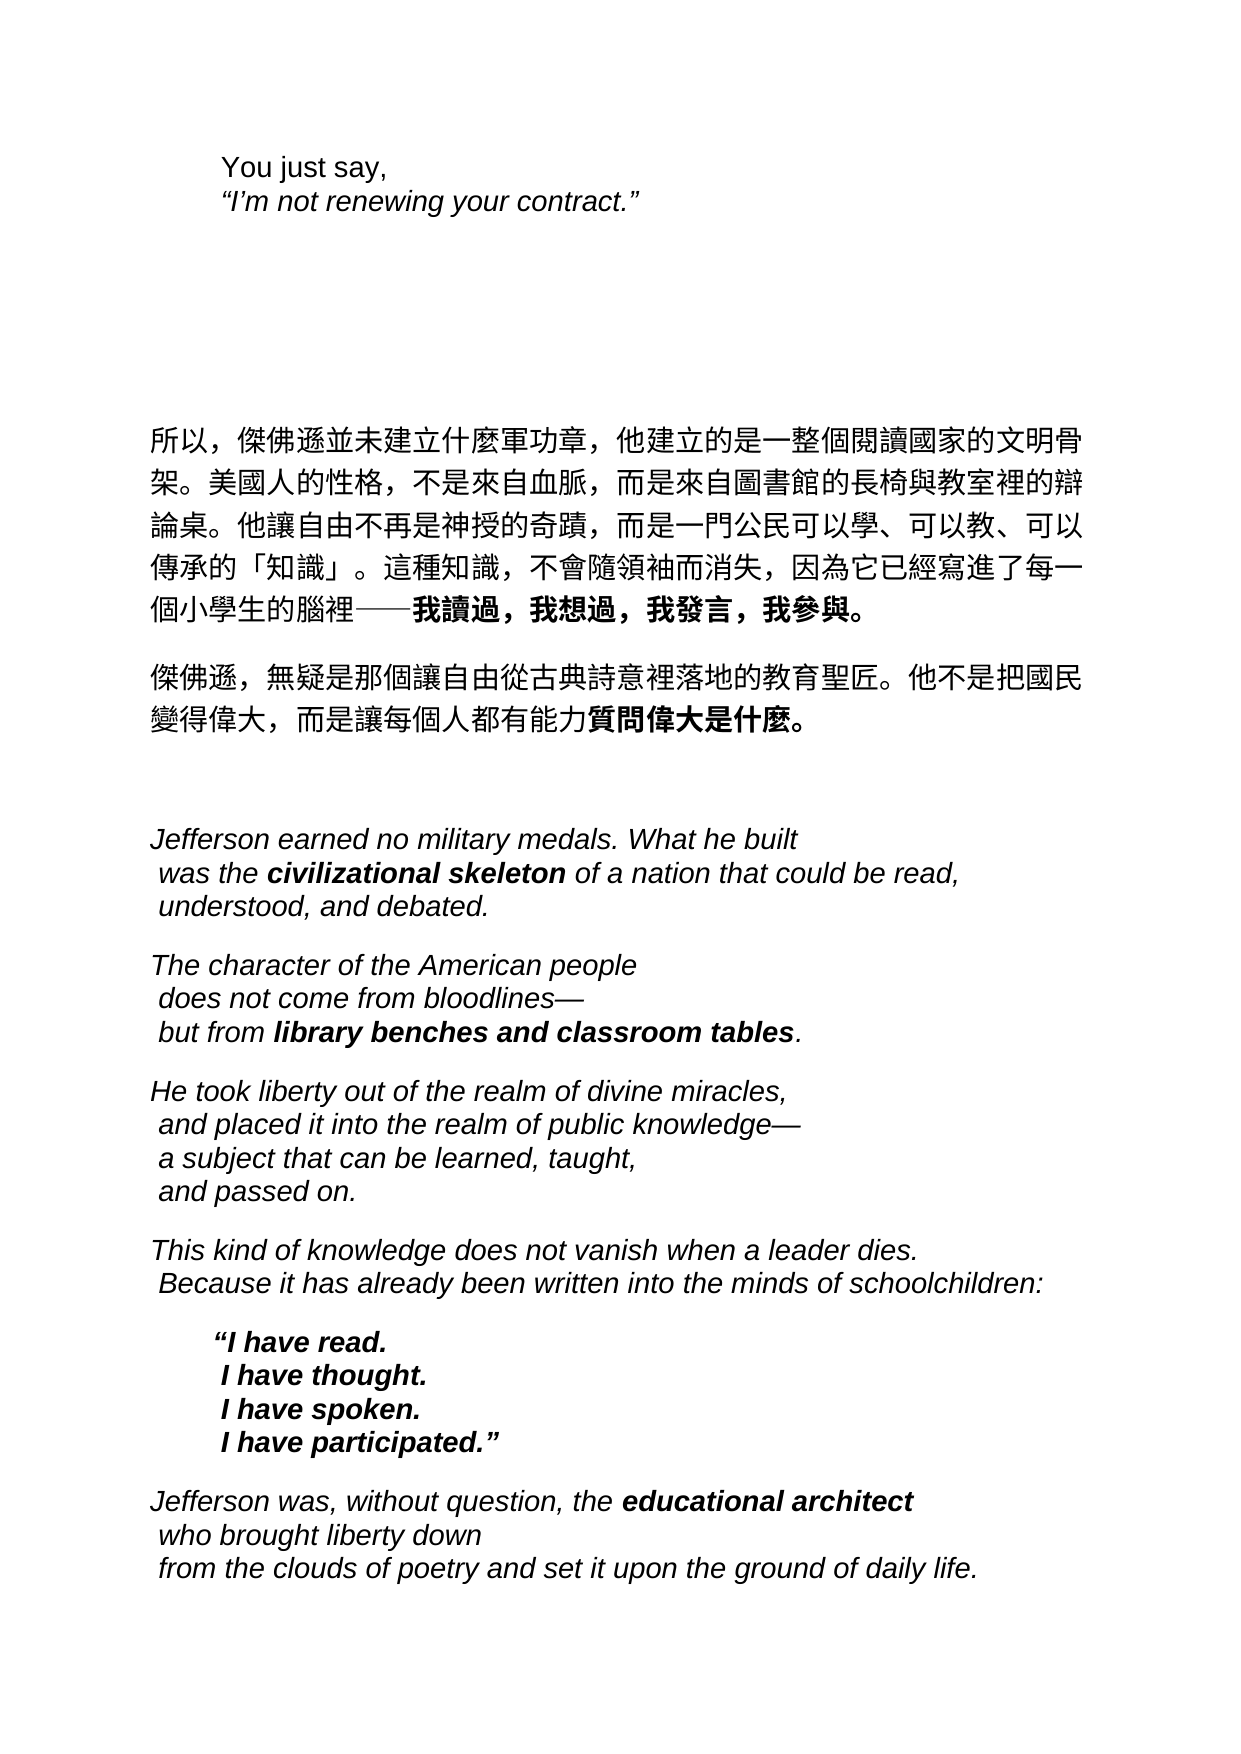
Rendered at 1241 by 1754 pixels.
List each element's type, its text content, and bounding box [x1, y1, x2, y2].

text 所以，傑佛遜並未建立什麼軍功章，他建立的是一整個閱讀國家的文明骨架。美國人的性格，不是來自血脈，而是來自圖書館的長椅與教室裡的辯論桌。他讓自由不再是神授的奇蹟，而是一門公民可以學、可以教、可以傳承的「知識」。這種知識，不會隨領袖而消失，因為它已經寫進了每一個小學生的腦裡——我讀過，我想過，我發言，我參與。 [150, 418, 1090, 629]
text Jefferson earned no military medals. What he built was the civilizational skeleton of a nation that could be read, understood, and debated. [150, 822, 1090, 923]
text He took liberty out of the realm of divine miracles, and placed it into the realm of public knowledge— a subject that can be learned, taught, and passed on. [150, 1073, 1090, 1208]
text Jefferson was, without question, the educational architect who brought liberty down from the clouds of poetry and set it upon the ground of daily life. [150, 1484, 1090, 1584]
text “I have read. I have thought. I have spoken. I have participated.” [212, 1325, 1028, 1459]
text The character of the American people does not come from bloodlines— but from library benches and classroom tables. [150, 948, 1090, 1048]
text This kind of knowledge does not vanish when a leader dies. Because it has already been written into the minds of schoolchildren: [150, 1233, 1090, 1300]
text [212, 150, 1028, 217]
text 傑佛遜，無疑是那個讓自由從古典詩意裡落地的教育聖匠。他不是把國民變得偉大，而是讓每個人都有能力質問偉大是什麼。 [150, 654, 1090, 739]
